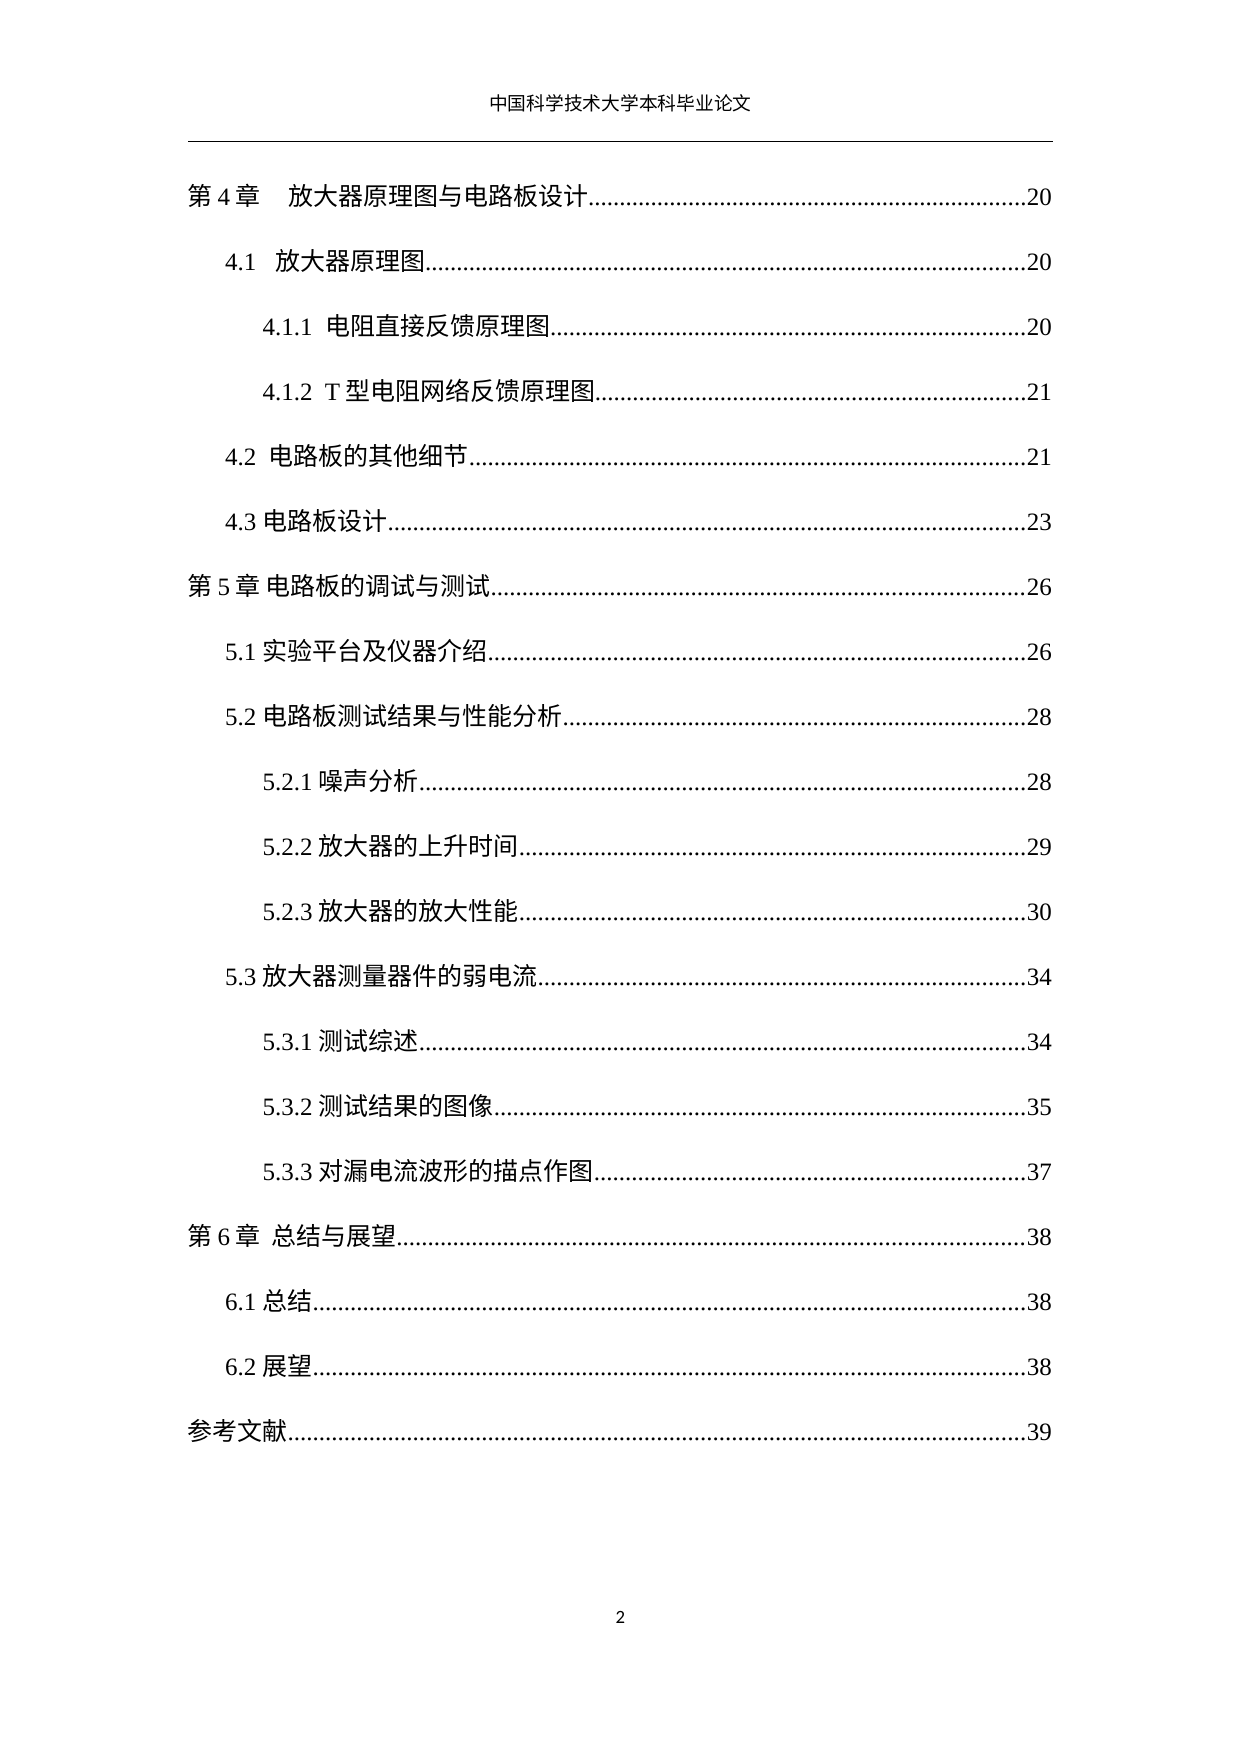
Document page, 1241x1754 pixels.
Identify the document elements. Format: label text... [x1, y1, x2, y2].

text 5.2 电路板测试结果与性能分析 28 [187, 682, 1053, 747]
text 5.2.2 放大器的上升时间 29 [187, 812, 1053, 877]
text 5.3.1 测试综述 34 [187, 1007, 1053, 1072]
text 第5章 电路板的调试与测试 26 [187, 552, 1053, 617]
text 第6章 总结与展望 38 [187, 1202, 1053, 1267]
text 5.1 实验平台及仪器介绍 26 [187, 617, 1053, 682]
text 第4章 放大器原理图与电路板设计 20 [187, 162, 1053, 227]
text 4.2 电路板的其他细节 21 [187, 422, 1053, 487]
text 6.1 总结 38 [187, 1267, 1053, 1332]
text 4.1 放大器原理图 20 [187, 227, 1053, 292]
text 4.3 电路板设计 23 [187, 487, 1053, 552]
text 5.2.1 噪声分析 28 [187, 747, 1053, 812]
text 4.1.2 T型电阻网络反馈原理图 21 [187, 357, 1053, 422]
text 6.2 展望 38 [187, 1332, 1053, 1397]
text 5.3 放大器测量器件的弱电流 34 [187, 942, 1053, 1007]
text 5.2.3 放大器的放大性能 30 [187, 877, 1053, 942]
text 参考文献 39 [187, 1397, 1053, 1462]
text 5.3.2 测试结果的图像 35 [187, 1072, 1053, 1137]
text 4.1.1 电阻直接反馈原理图 20 [187, 292, 1053, 357]
text 5.3.3 对漏电流波形的描点作图 37 [187, 1137, 1053, 1202]
